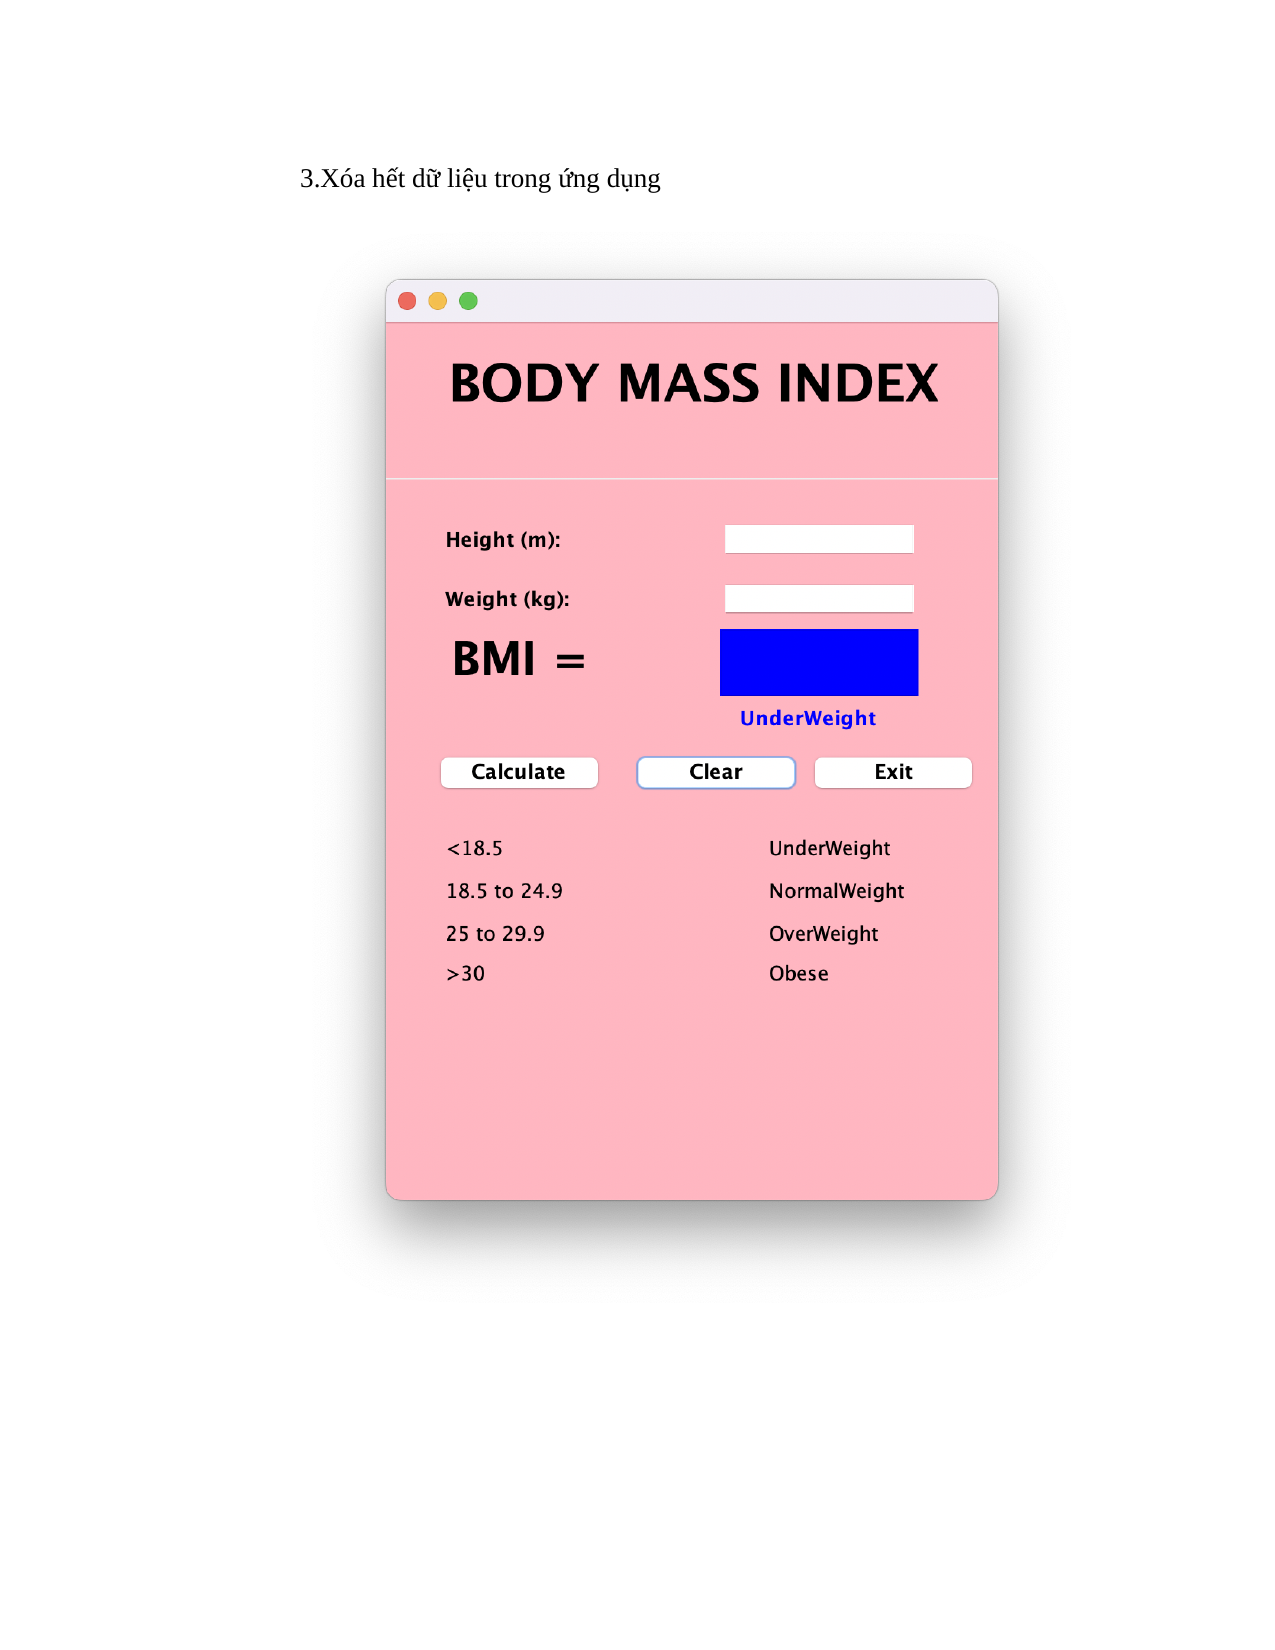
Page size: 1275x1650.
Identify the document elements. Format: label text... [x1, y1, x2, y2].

picture [300, 221, 1083, 1313]
list 3.Xóa hết dữ liệu trong ứng dụng [300, 162, 1125, 194]
